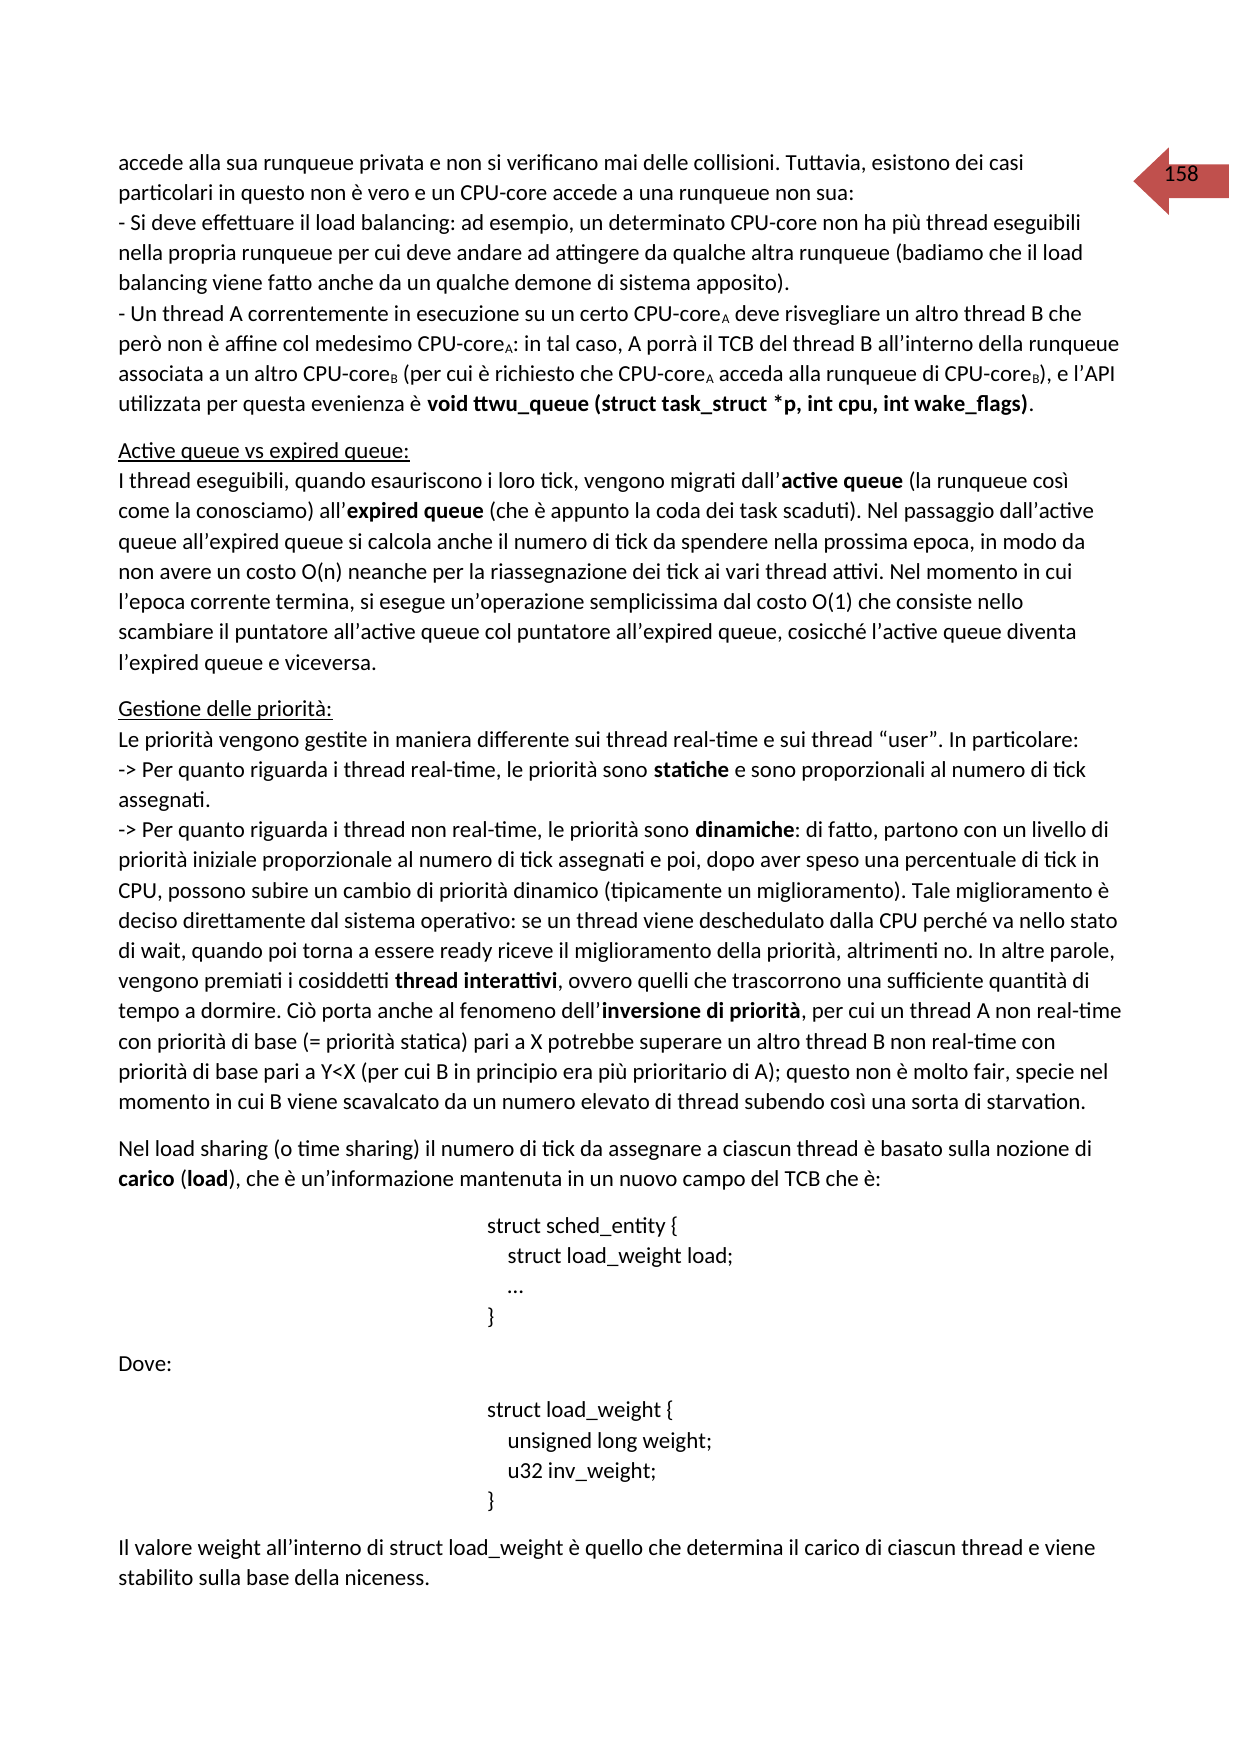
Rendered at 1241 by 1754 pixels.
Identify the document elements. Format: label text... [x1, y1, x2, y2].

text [118, 148, 1122, 417]
text Nel load sharing (o time sharing) il numero di tick da assegnare a ciascun thread è basato sulla nozione di carico (load), che è un’informazione mantenuta in un nuovo campo del TCB che è: [118, 1134, 1122, 1192]
text Il valore weight all’interno di struct load_weight è quello che determina il carico di ciascun thread e viene stabilito sulla base della niceness. [118, 1533, 1122, 1591]
text Gestione delle priorità: Le priorità vengono gestite in maniera differente sui thread real-time e sui thread “user”. In particolare: -> Per quanto riguarda i thread real-time, le priorità sono statiche e sono proporzionali al numero di tick assegnati. -> Per quanto riguarda i thread non real-time, le priorità sono dinamiche: di fatto, partono con un livello di priorità iniziale proporzionale al numero di tick assegnati e poi, dopo aver speso una percentuale di tick in CPU, possono subire un cambio di priorità dinamico (tipicamente un miglioramento). Tale miglioramento è deciso direttamente dal sistema operativo: se un thread viene deschedulato dalla CPU perché va nello stato di wait, quando poi torna a essere ready riceve il miglioramento della priorità, altrimenti no. In altre parole, vengono premiati i cosiddetti thread interattivi, ovvero quelli che trascorrono una sufficiente quantità di tempo a dormire. Ciò porta anche al fenomeno dell’inversione di priorità, per cui un thread A non real-time con priorità di base (= priorità statica) pari a X potrebbe superare un altro thread B non real-time con priorità di base pari a Y<X (per cui B in principio era più prioritario di A); questo non è molto fair, specie nel momento in cui B viene scavalcato da un numero elevato di thread subendo così una sorta di starvation. [118, 694, 1122, 1115]
text Active queue vs expired queue: I thread eseguibili, quando esauriscono i loro tick, vengono migrati dall’active queue (la runqueue così come la conosciamo) all’expired queue (che è appunto la coda dei task scaduti). Nel passaggio dall’active queue all’expired queue si calcola anche il numero di tick da spendere nella prossima epoca, in modo da non avere un costo O(n) neanche per la riassegnazione dei tick ai vari thread attivi. Nel momento in cui l’epoca corrente termina, si esegue un’operazione semplicissima dal costo O(1) che consiste nello scambiare il puntatore all’active queue col puntatore all’expired queue, cosicché l’active queue diventa l’expired queue e viceversa. [118, 436, 1122, 676]
text struct sched_entity { struct load_weight load; … } [487, 1211, 1122, 1330]
text Dove: [118, 1349, 1122, 1377]
text struct load_weight { unsigned long weight; u32 inv_weight; } [487, 1396, 1122, 1514]
